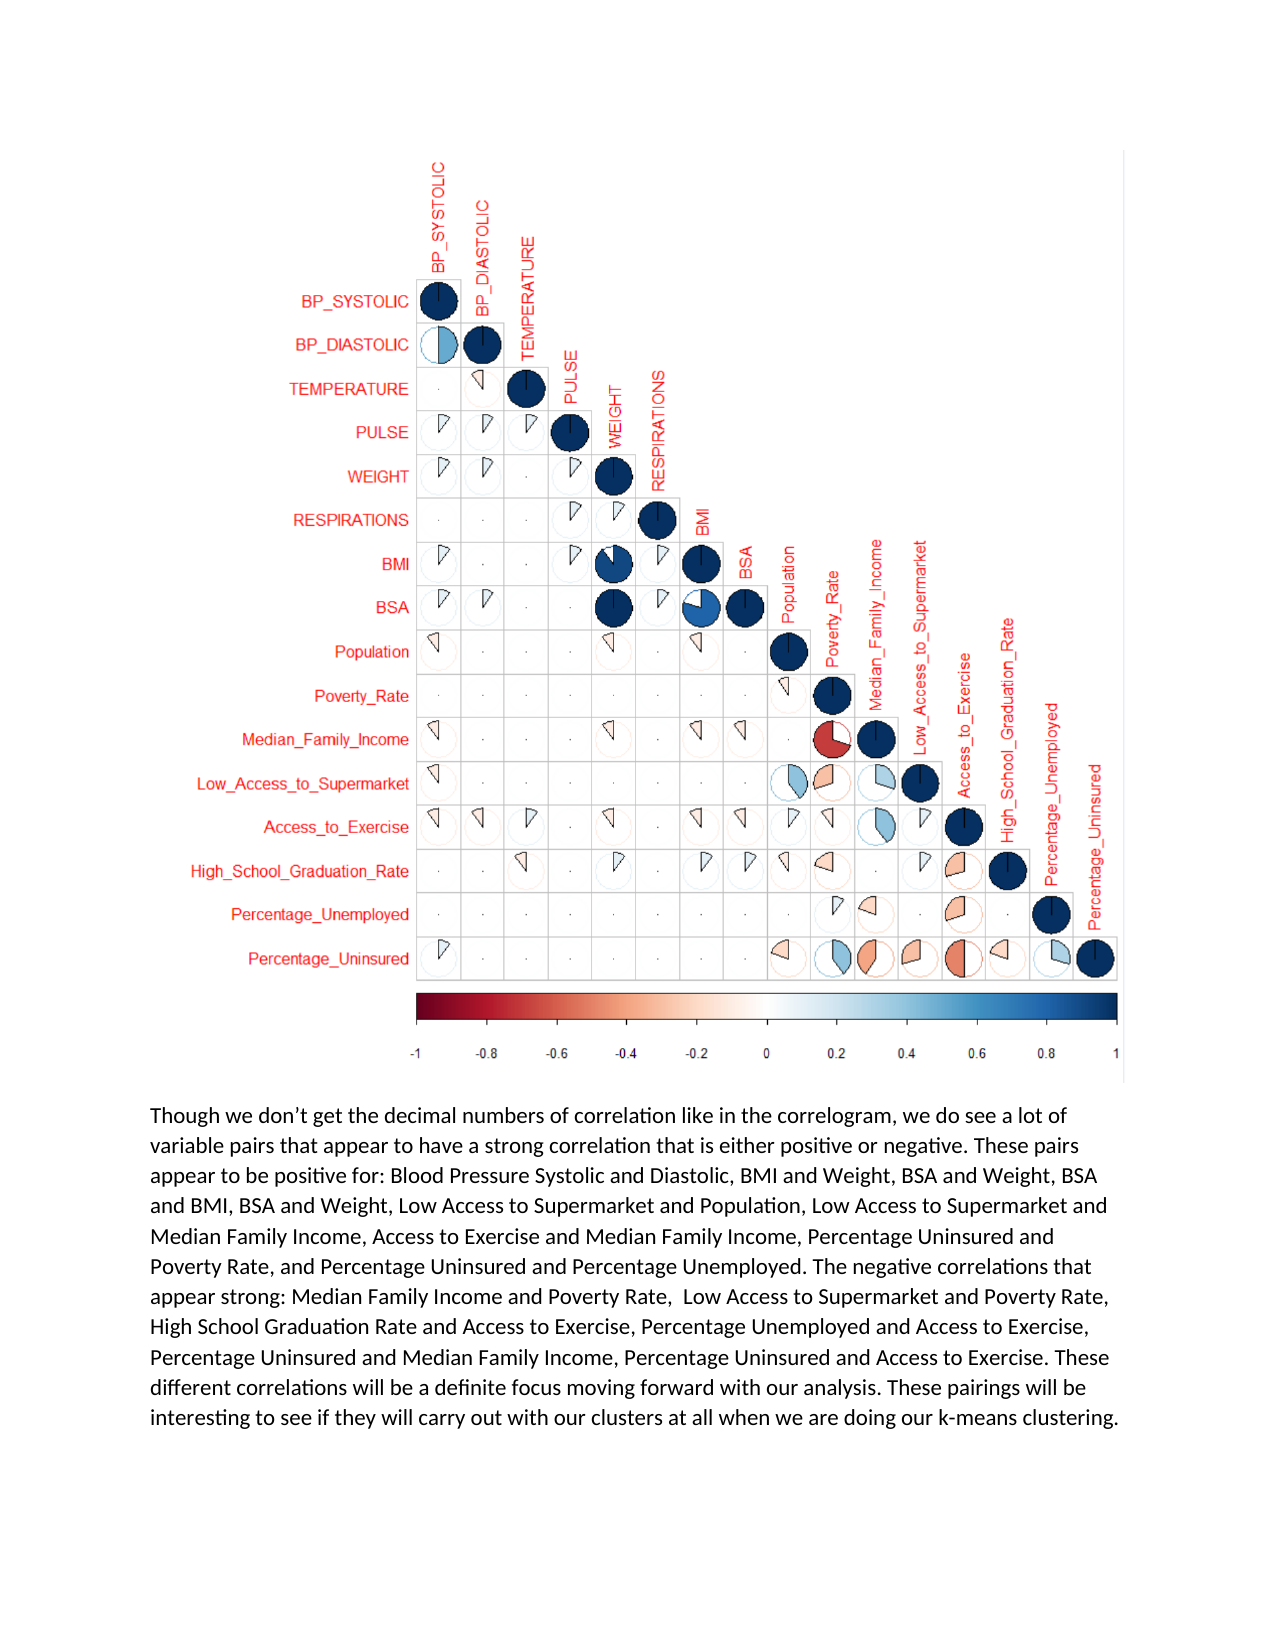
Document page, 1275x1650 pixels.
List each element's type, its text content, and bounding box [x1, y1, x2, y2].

picture [150, 150, 1125, 1083]
text Though we don’t get the decimal numbers of correlation like in the correlogram, we do see a lot of variable pairs that appear to have a strong correlation that is either positive or negative. These pairs appear to be positive for: Blood Pressure Systolic and Diastolic, BMI and Weight, BSA and Weight, BSA and BMI, BSA and Weight, Low Access to Supermarket and Population, Low Access to Supermarket and Median Family Income, Access to Exercise and Median Family Income, Percentage Uninsured and Poverty Rate, and Percentage Uninsured and Percentage Unemployed. The negative correlations that appear strong: Median Family Income and Poverty Rate, Low Access to Supermarket and Poverty Rate, High School Graduation Rate and Access to Exercise, Percentage Unemployed and Access to Exercise, Percentage Uninsured and Median Family Income, Percentage Uninsured and Access to Exercise. These different correlations will be a definite focus moving forward with our analysis. These pairings will be interesting to see if they will carry out with our clusters at all when we are doing our k-means clustering. [150, 1101, 1125, 1431]
